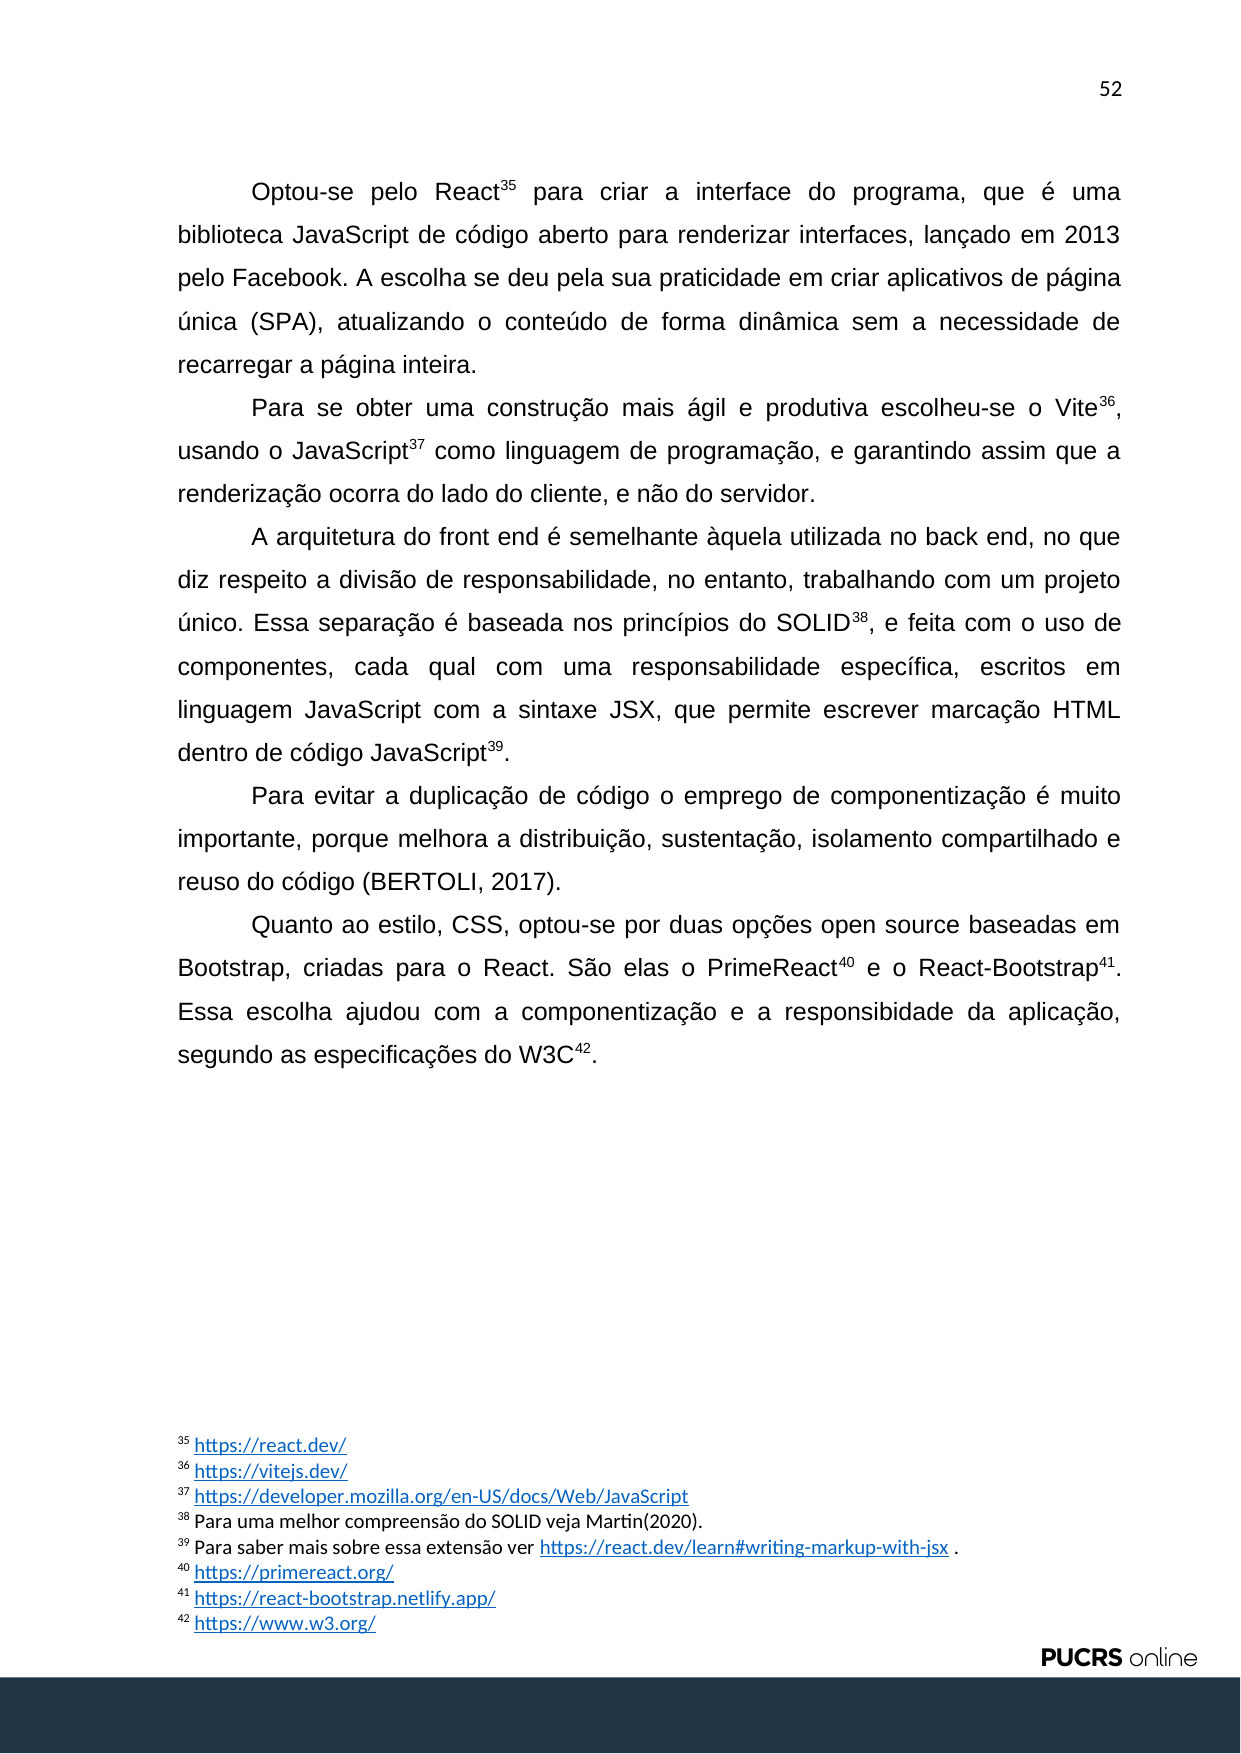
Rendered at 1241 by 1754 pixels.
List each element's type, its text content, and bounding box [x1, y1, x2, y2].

text Para evitar a duplicação de código o emprego de componentização é muito importante, porque melhora a distribuição, sustentação, isolamento compartilhado e reuso do código (BERTOLI, 2017). [177, 781, 1122, 896]
text Para se obter uma construção mais ágil e produtiva escolheu-se o Vite, usando o JavaScript como linguagem de programação, e garantindo assim que a renderização ocorra do lado do cliente, e não do servidor. [177, 393, 1122, 508]
picture [1040, 1646, 1198, 1668]
text Optou-se pelo React para criar a interface do programa, que é uma biblioteca JavaScript de código aberto para renderizar interfaces, lançado em 2013 pelo Facebook. A escolha se deu pela sua praticidade em criar aplicativos de página única (SPA), atualizando o conteúdo de forma dinâmica sem a necessidade de recarregar a página inteira. [177, 177, 1122, 378]
text A arquitetura do front end é semelhante àquela utilizada no back end, no que diz respeito a divisão de responsabilidade, no entanto, trabalhando com um projeto único. Essa separação é baseada nos princípios do SOLID, e feita com o uso de componentes, cada qual com uma responsabilidade específica, escritos em linguagem JavaScript com a sintaxe JSX, que permite escrever marcação HTML dentro de código JavaScript. [177, 522, 1122, 767]
text Quanto ao estilo, CSS, optou-se por duas opções open source baseadas em Bootstrap, criadas para o React. São elas o PrimeReact e o React-Bootstrap. Essa escolha ajudou com a componentização e a responsibidade da aplicação, segundo as especificações do W3C. [177, 910, 1122, 1068]
